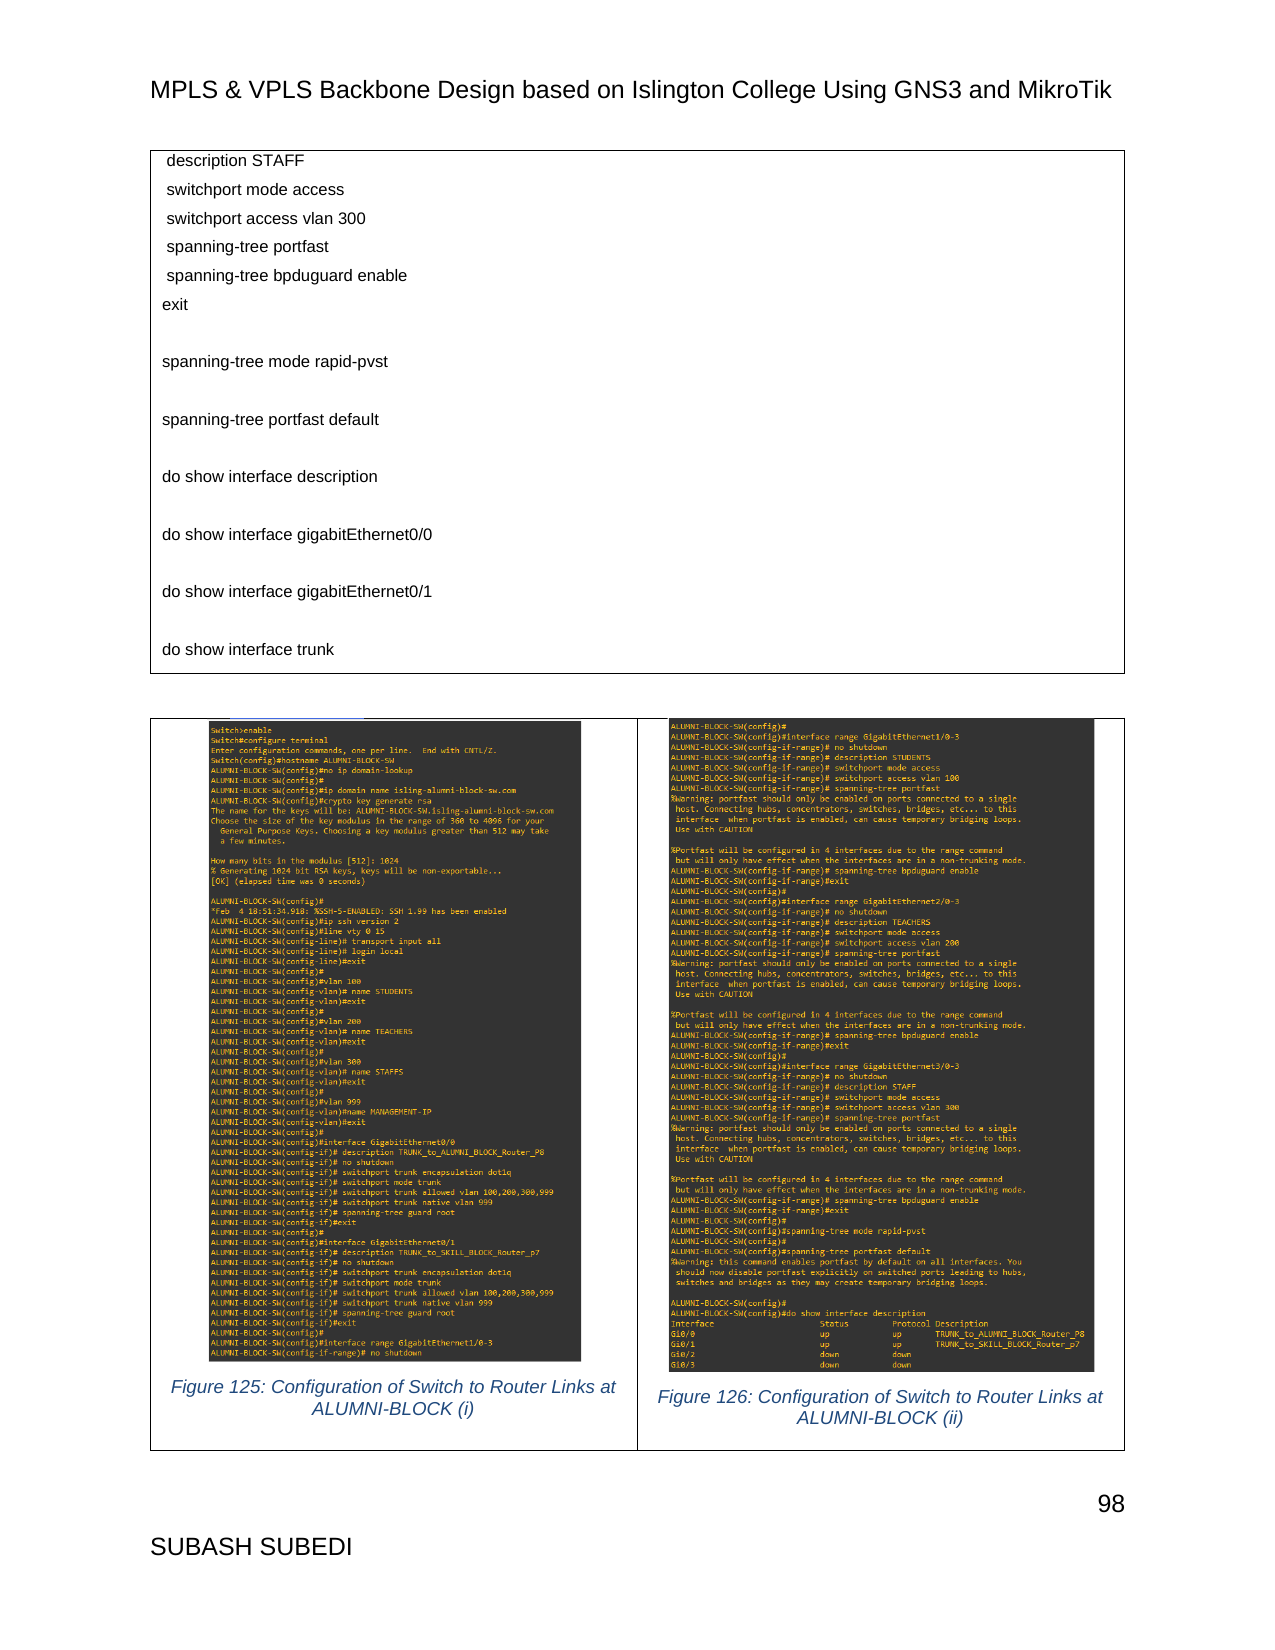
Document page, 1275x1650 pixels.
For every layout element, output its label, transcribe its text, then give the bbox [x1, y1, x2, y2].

picture [667, 718, 1095, 1372]
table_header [151, 151, 1124, 673]
table_header Figure 125: Configuration of Switch to Router Links at ALUMNI-BLOCK (i) [151, 719, 637, 1449]
table_header Figure 126: Configuration of Switch to Router Links at ALUMNI-BLOCK (ii) [638, 719, 1124, 1449]
picture [207, 718, 582, 1362]
